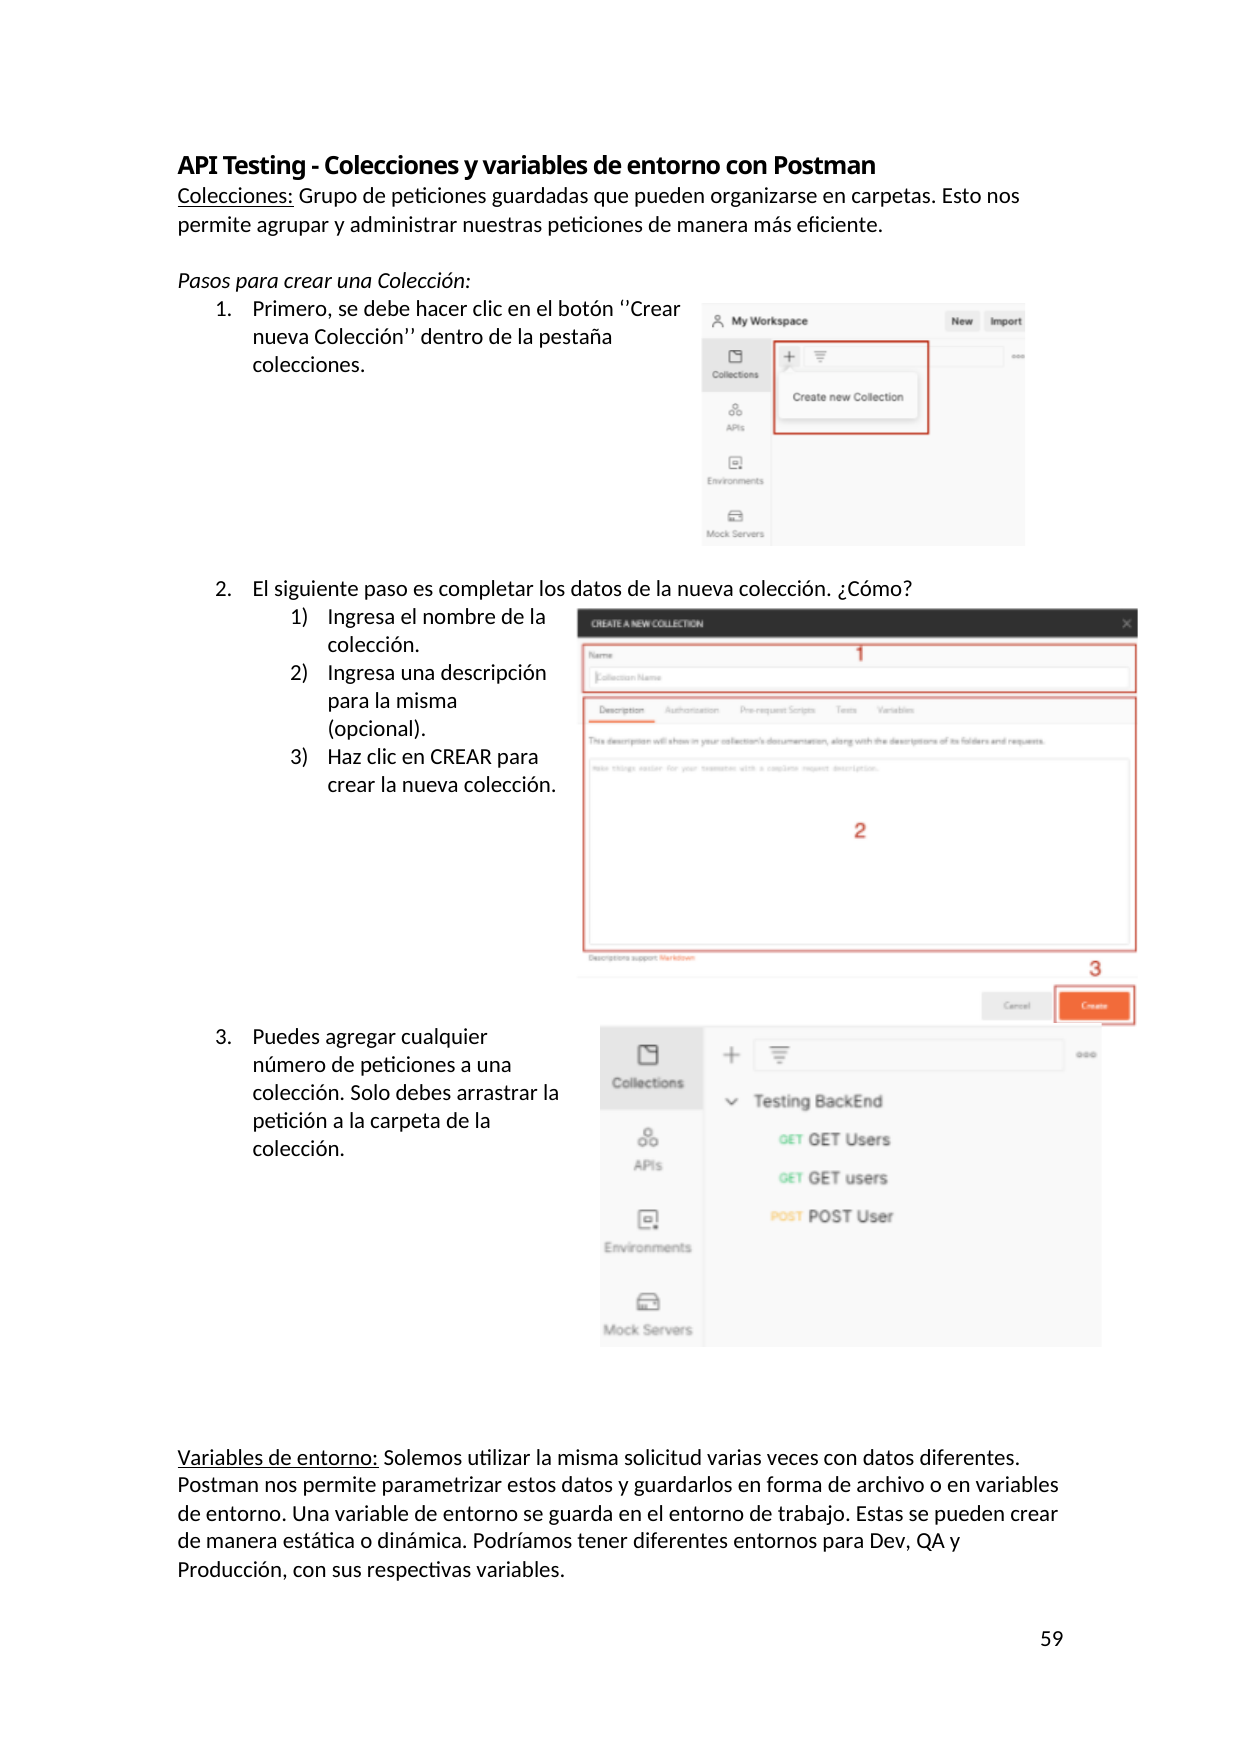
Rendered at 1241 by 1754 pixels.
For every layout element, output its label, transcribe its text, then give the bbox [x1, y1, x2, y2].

list Haz clic en CREAR para crear la nueva colección. [290, 742, 575, 826]
list Primero, se debe hacer clic en el botón ‘’Crear nueva Colección’’ dentro de la pestaña colecciones. [215, 294, 1063, 378]
text Colecciones: Grupo de peticiones guardadas que pueden organizarse en carpetas. Esto nos permite agrupar y administrar nuestras peticiones de manera más eficiente. [177, 182, 1063, 238]
picture [575, 604, 1137, 1025]
list Puedes agregar cualquier número de peticiones a una colección. Solo debes arrastrar la petición a la carpeta de la colección. [215, 1050, 1063, 1162]
picture [700, 303, 1025, 545]
list Ingresa una descripción para la misma (opcional). [290, 658, 575, 742]
title API Testing - Colecciones y variables de entorno con Postman [177, 148, 1063, 182]
list Ingresa el nombre de la colección. [290, 602, 1063, 658]
picture [598, 1051, 1101, 1374]
text Pasos para crear una Colección: [177, 266, 1063, 294]
list El siguiente paso es completar los datos de la nueva colección. ¿Cómo? [215, 574, 1063, 602]
text Variables de entorno: Solemos utilizar la misma solicitud varias veces con datos diferentes. Postman nos permite parametrizar estos datos y guardarlos en forma de archivo o en variables de entorno. Una variable de entorno se guarda en el entorno de trabajo. Estas se pueden crear de manera estática o dinámica. Podríamos tener diferentes entornos para Dev, QA y Producción, con sus respectivas variables. [177, 1443, 1063, 1583]
